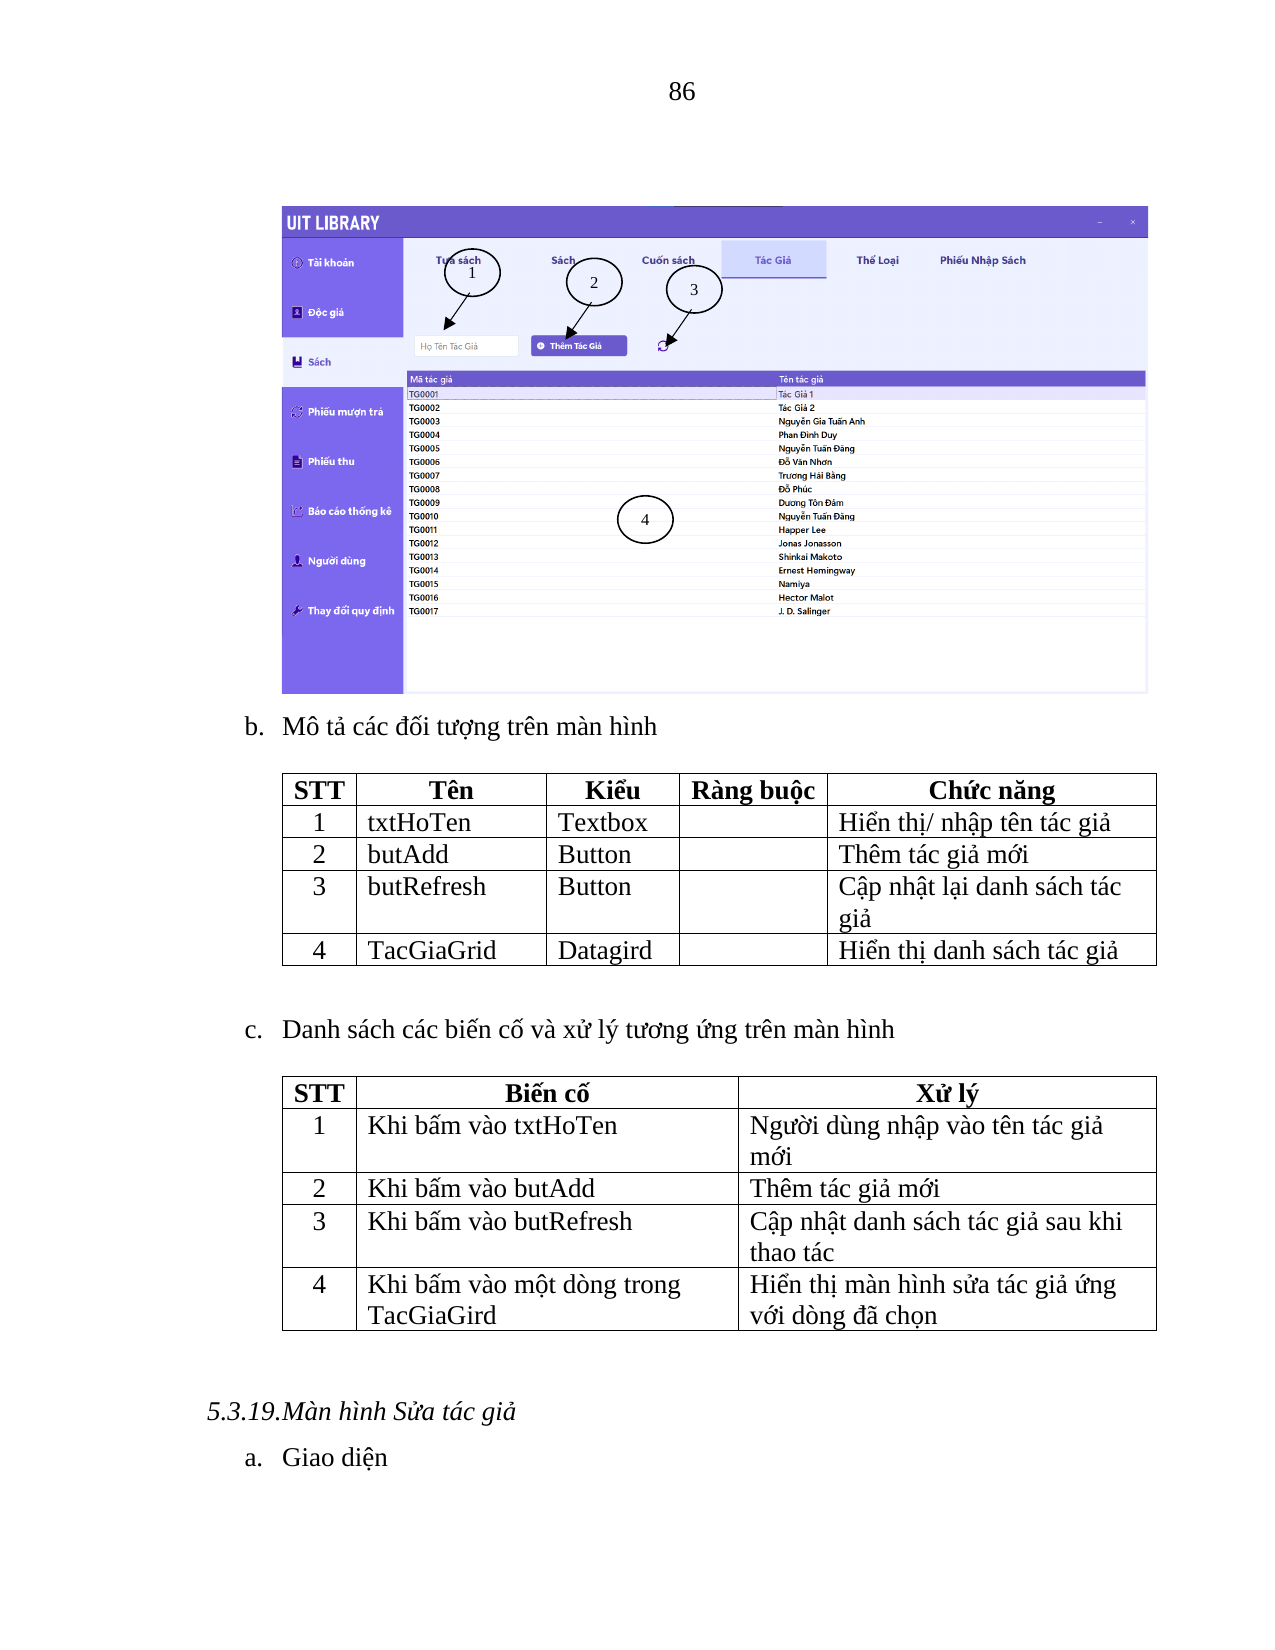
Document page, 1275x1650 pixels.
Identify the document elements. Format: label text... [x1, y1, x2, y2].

list Màn hình Sửa tác giả [207, 1395, 1157, 1426]
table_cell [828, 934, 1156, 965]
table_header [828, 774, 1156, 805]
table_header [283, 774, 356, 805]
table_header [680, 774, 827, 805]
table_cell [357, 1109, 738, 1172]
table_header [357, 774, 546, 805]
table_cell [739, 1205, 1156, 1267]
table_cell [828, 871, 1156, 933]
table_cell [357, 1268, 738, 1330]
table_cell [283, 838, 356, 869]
list Danh sách các biến cố và xử lý tương ứng trên màn hình [244, 1013, 1157, 1044]
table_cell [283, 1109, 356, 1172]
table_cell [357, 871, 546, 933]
list Giao diện [244, 1441, 1157, 1473]
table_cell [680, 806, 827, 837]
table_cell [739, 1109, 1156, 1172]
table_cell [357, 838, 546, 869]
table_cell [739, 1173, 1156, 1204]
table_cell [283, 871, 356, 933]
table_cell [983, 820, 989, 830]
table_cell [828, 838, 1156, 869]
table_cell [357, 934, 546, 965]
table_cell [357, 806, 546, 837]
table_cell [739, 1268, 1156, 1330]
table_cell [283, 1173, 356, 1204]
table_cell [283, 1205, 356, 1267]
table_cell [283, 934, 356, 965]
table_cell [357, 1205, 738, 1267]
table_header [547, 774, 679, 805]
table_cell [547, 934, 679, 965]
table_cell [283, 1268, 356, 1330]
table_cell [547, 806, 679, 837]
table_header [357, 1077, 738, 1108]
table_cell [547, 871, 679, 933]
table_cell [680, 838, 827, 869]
picture [281, 206, 1149, 694]
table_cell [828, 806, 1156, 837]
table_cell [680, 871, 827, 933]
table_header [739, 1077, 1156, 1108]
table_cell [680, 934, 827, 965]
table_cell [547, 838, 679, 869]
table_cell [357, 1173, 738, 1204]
list Mô tả các đối tượng trên màn hình [244, 709, 1157, 741]
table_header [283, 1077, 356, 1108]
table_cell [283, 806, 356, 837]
